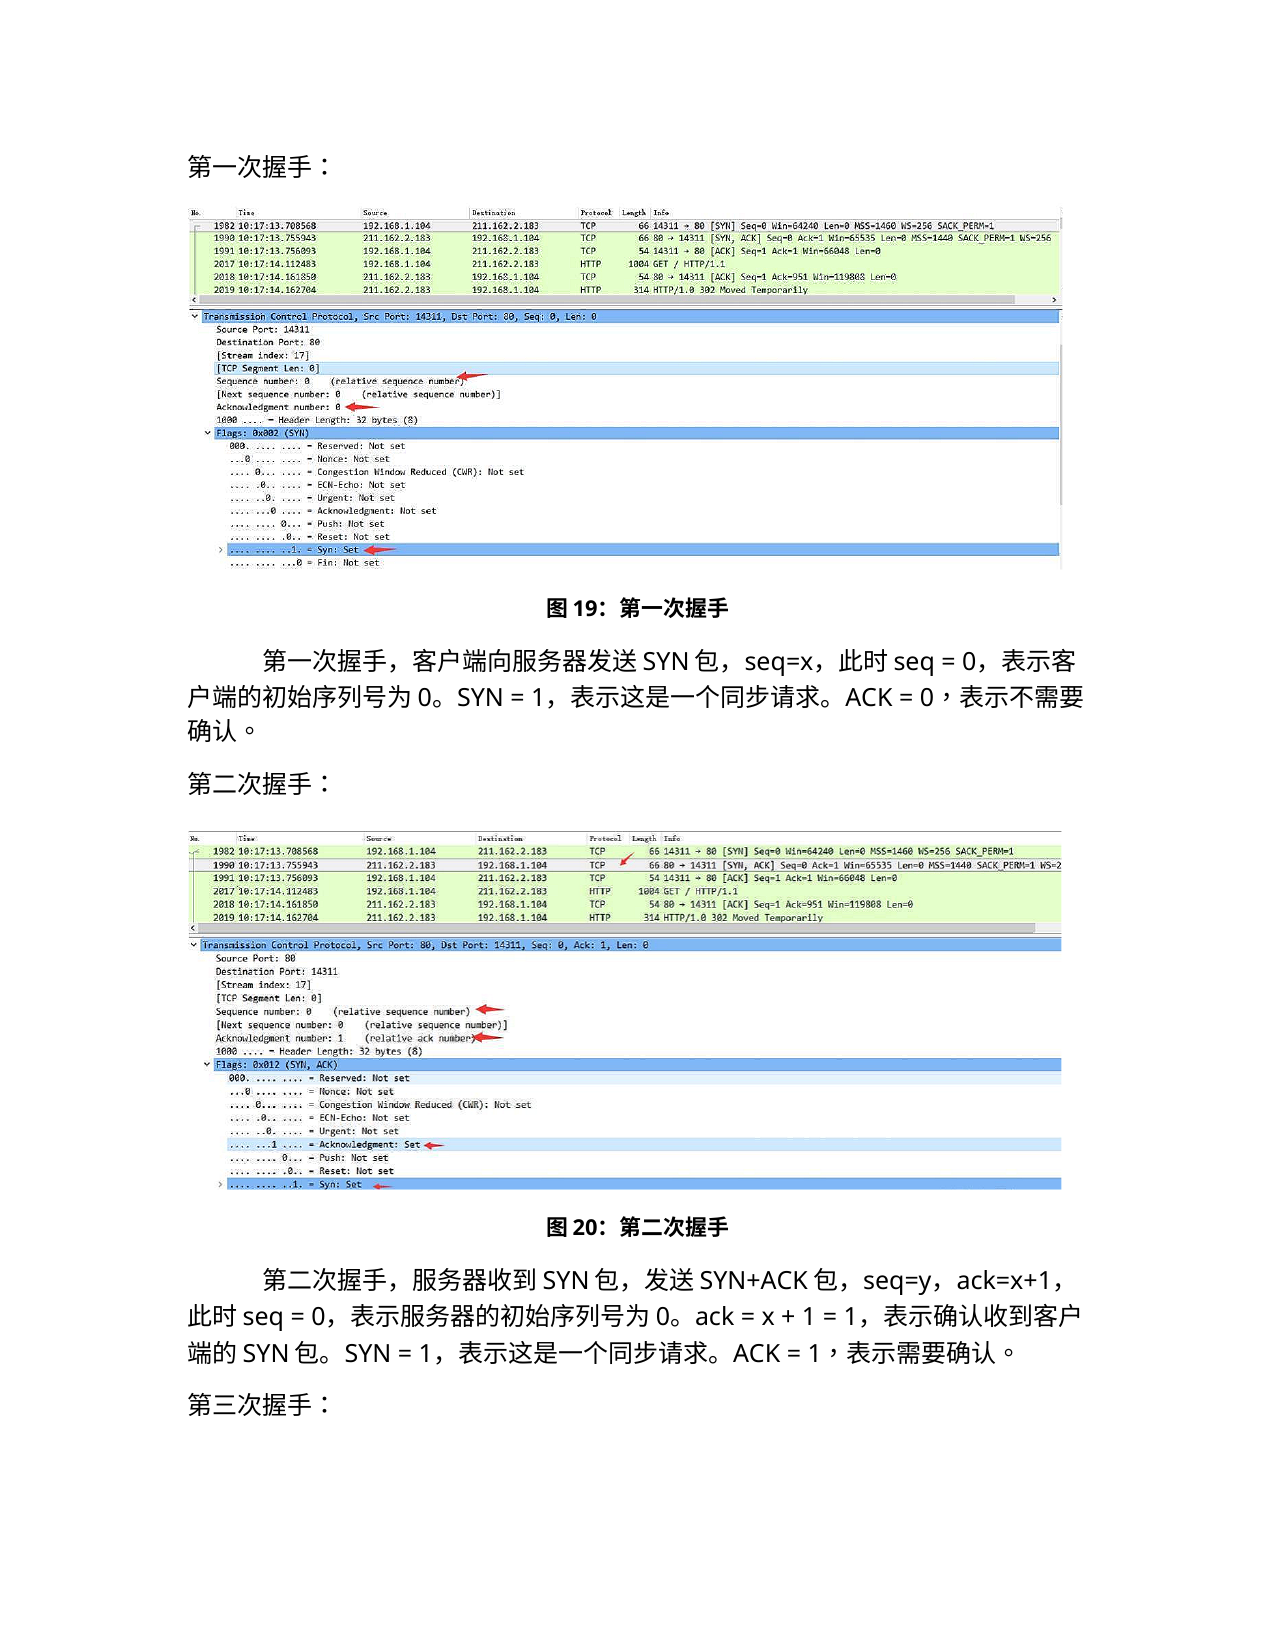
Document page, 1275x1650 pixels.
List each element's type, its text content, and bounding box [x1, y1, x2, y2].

text 第一次握手，客户端向服务器发送SYN包，seq=x，此时seq = 0，表示客户端的初始序列号为0。SYN = 1，表示这是一个同步请求。ACK = 0，表示不需要确认。 [187, 641, 1087, 748]
text 第一次握手： [187, 150, 1087, 184]
picture [187, 202, 1063, 570]
text 第二次握手，服务器收到SYN包，发送SYN+ACK包，seq=y，ack=x+1，此时seq = 0，表示服务器的初始序列号为0。ack = x + 1 = 1，表示确认收到客户端的SYN包。SYN = 1，表示这是一个同步请求。ACK = 1，表示需要确认。 [187, 1261, 1087, 1369]
text 图19：第一次握手 [187, 591, 1087, 622]
text 第二次握手： [187, 766, 1087, 800]
text 图20：第二次握手 [187, 1210, 1087, 1242]
text 第三次握手： [187, 1388, 1087, 1422]
picture [187, 819, 1062, 1190]
